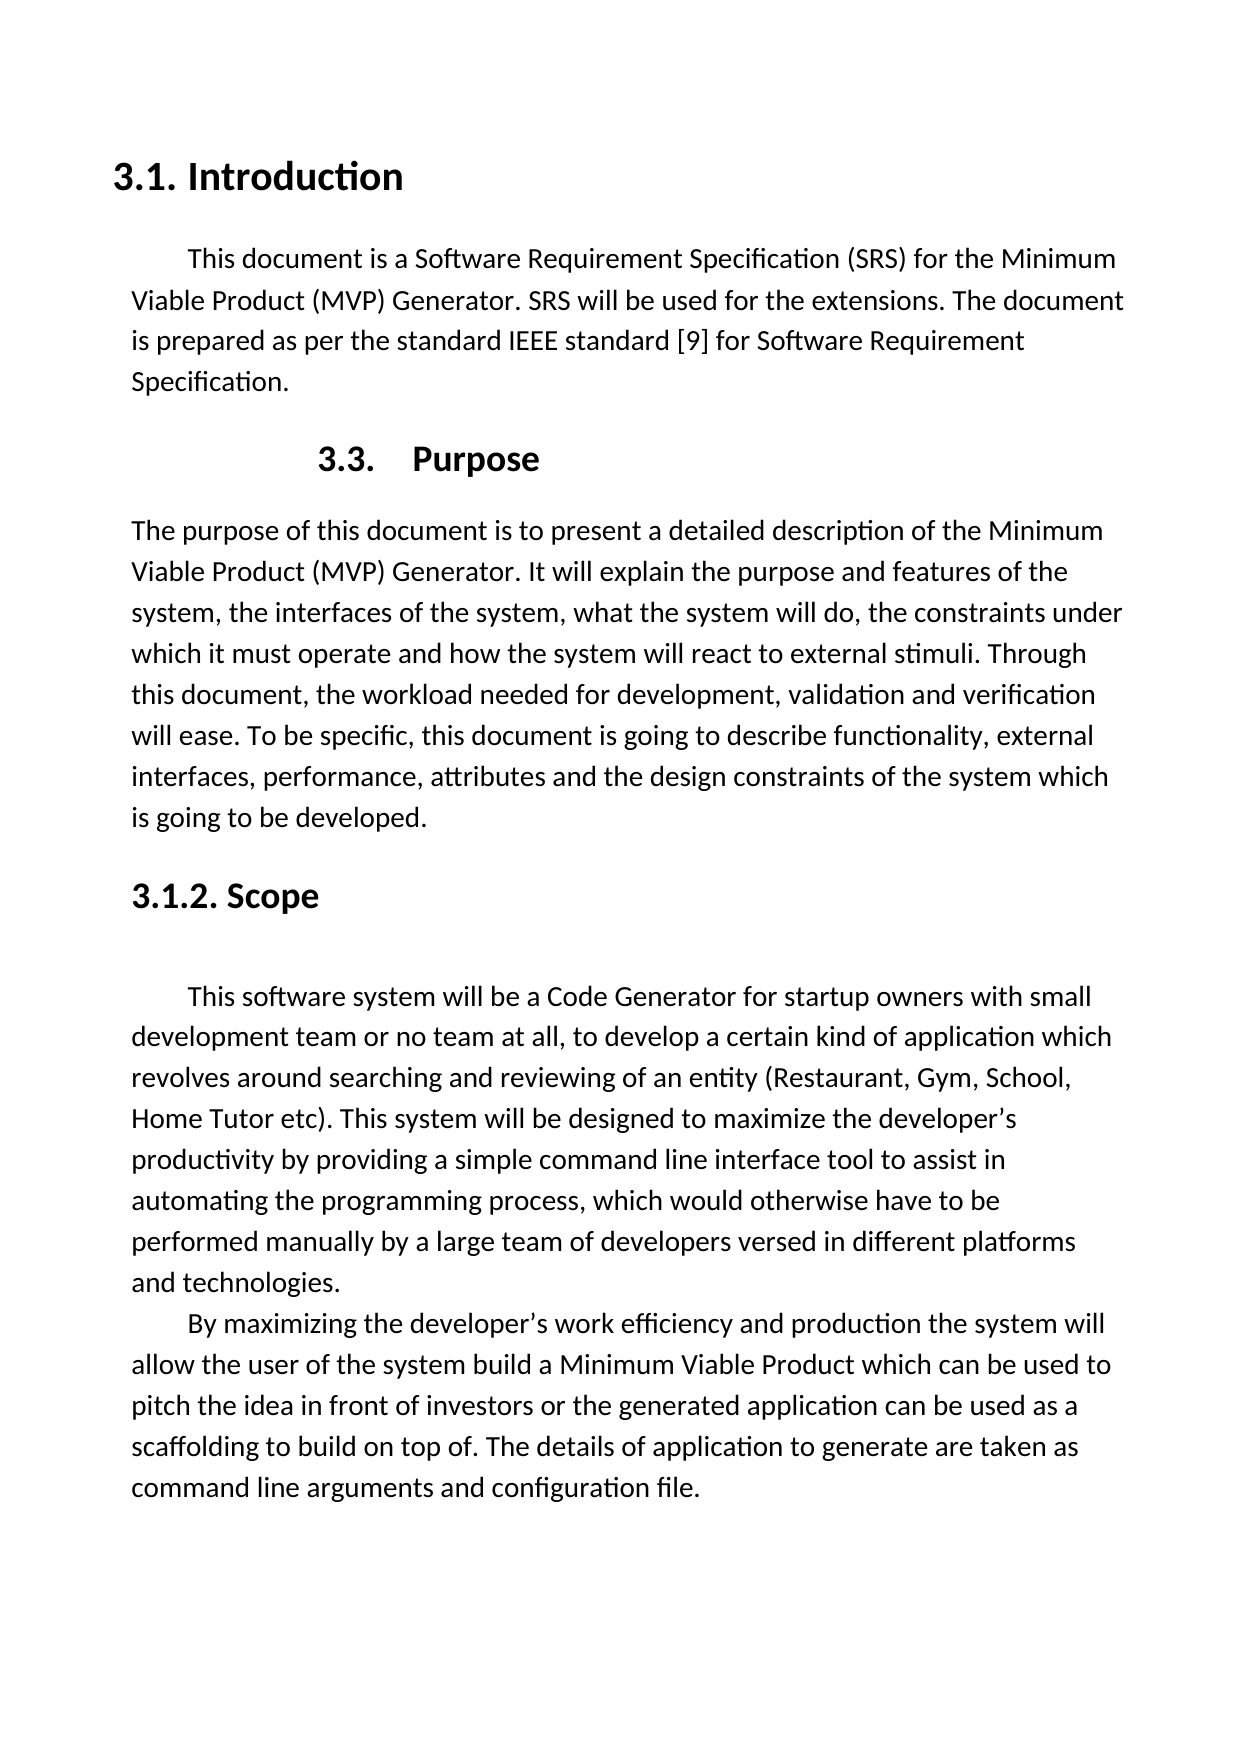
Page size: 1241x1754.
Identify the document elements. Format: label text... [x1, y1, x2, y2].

text By maximizing the developer’s work efficiency and production the system will allow the user of the system build a Minimum Viable Product which can be used to pitch the idea in front of investors or the generated application can be used as a scaffolding to build on top of. The details of application to generate are taken as command line arguments and configuration file. [131, 1305, 1128, 1504]
list Purpose [262, 437, 1128, 480]
text This document is a Software Requirement Specification (SRS) for the Minimum Viable Product (MVP) Generator. SRS will be used for the extensions. The document is prepared as per the standard IEEE standard [9] for Software Requirement Specification. [131, 241, 1128, 399]
text 3.1.2. Scope [131, 872, 1128, 918]
text 3.1. Introduction [112, 150, 1128, 201]
text The purpose of this document is to present a detailed description of the Minimum Viable Product (MVP) Generator. It will explain the purpose and features of the system, the interfaces of the system, what the system will do, the constraints under which it must operate and how the system will react to external stimuli. Through this document, the workload needed for development, validation and verification will ease. To be specific, this document is going to describe functionality, external interfaces, performance, attributes and the design constraints of the system which is going to be developed. [131, 512, 1128, 835]
text This software system will be a Code Generator for startup owners with small development team or no team at all, to develop a certain kind of application which revolves around searching and reviewing of an entity (Restaurant, Gym, School, Home Tutor etc). This system will be designed to maximize the developer’s productivity by providing a simple command line interface tool to assist in automating the programming process, which would otherwise have to be performed manually by a large team of developers versed in different platforms and technologies. [131, 978, 1128, 1300]
